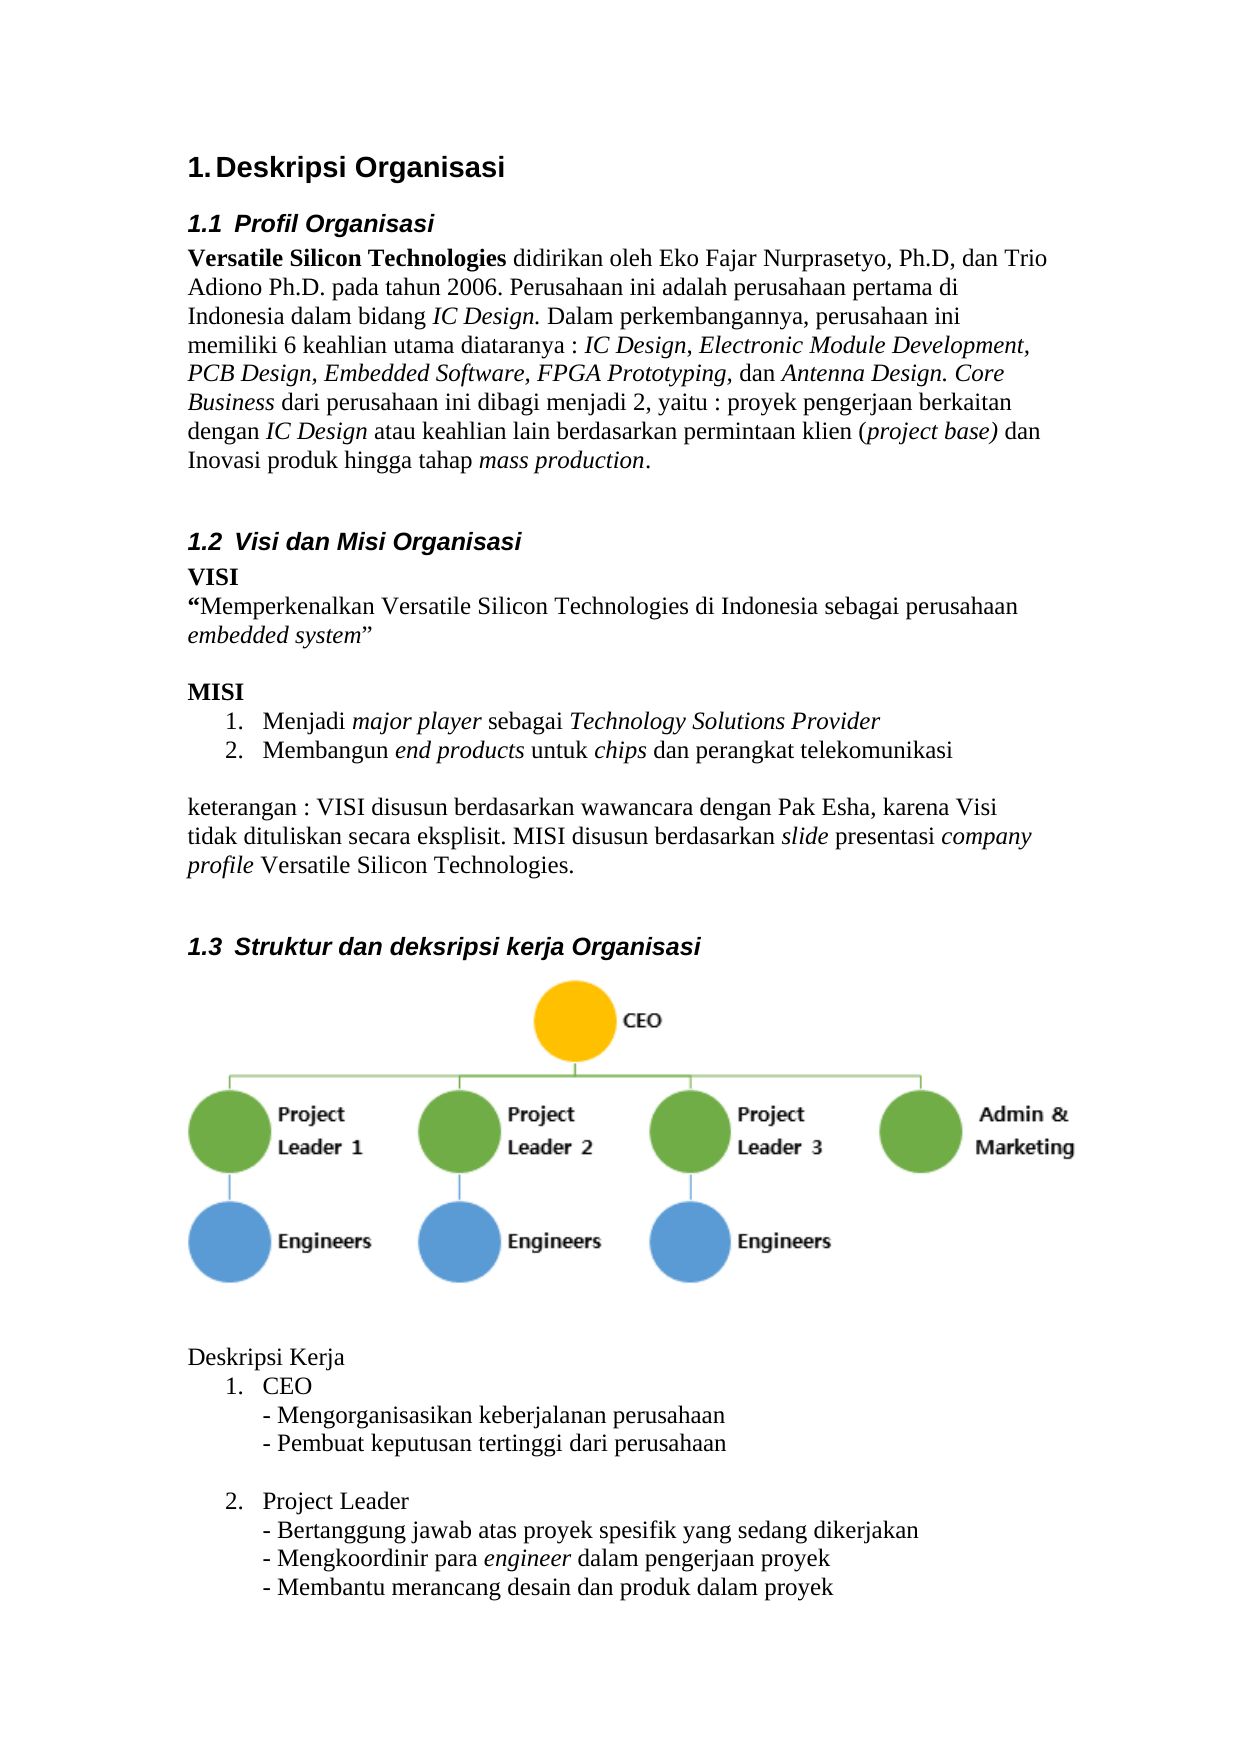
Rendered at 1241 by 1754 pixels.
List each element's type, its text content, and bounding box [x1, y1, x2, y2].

text - Bertanggung jawab atas proyek spesifik yang sedang dikerjakan [187, 1515, 1053, 1543]
text MISI [187, 677, 1053, 706]
text - Pembuat keputusan tertinggi dari perusahaan [187, 1428, 1053, 1457]
text keterangan : VISI disusun berdasarkan wawancara dengan Pak Esha, karena Visi tidak dituliskan secara eksplisit. MISI disusun berdasarkan slide presentasi company profile Versatile Silicon Technologies. [187, 792, 1053, 878]
subtitle Visi dan Misi Organisasi [187, 527, 1053, 556]
text - Mengkoordinir para engineer dalam pengerjaan proyek [187, 1543, 1053, 1572]
picture [187, 967, 1097, 1343]
text “Memperkenalkan Versatile Silicon Technologies di Indonesia sebagai perusahaan embedded system” [187, 591, 1053, 648]
subtitle Deskripsi Organisasi [187, 150, 1053, 183]
subtitle Profil Organisasi [187, 208, 1053, 237]
text - Mengorganisasikan keberjalanan perusahaan [187, 1400, 1053, 1428]
text Deskripsi Kerja [187, 1343, 1053, 1371]
list Menjadi major player sebagai Technology Solutions Provider [225, 706, 1053, 735]
subtitle Struktur dan deksripsi kerja Organisasi [187, 932, 1053, 961]
text Versatile Silicon Technologies didirikan oleh Eko Fajar Nurprasetyo, Ph.D, dan Trio Adiono Ph.D. pada tahun 2006. Perusahaan ini adalah perusahaan pertama di Indonesia dalam bidang IC Design. Dalam perkembangannya, perusahaan ini memiliki 6 keahlian utama diataranya : IC Design, Electronic Module Development, PCB Design, Embedded Software, FPGA Prototyping, dan Antenna Design. Core Business dari perusahaan ini dibagi menjadi 2, yaitu : proyek pengerjaan berkaitan dengan IC Design atau keahlian lain berdasarkan permintaan klien (project base) dan Inovasi produk hingga tahap mass production. [187, 243, 1053, 473]
list Membangun end products untuk chips dan perangkat telekomunikasi [225, 735, 1053, 763]
text - Membantu merancang desain dan produk dalam proyek [187, 1572, 1053, 1601]
list CEO [225, 1371, 1053, 1400]
text VISI [187, 562, 1053, 591]
list Project Leader [225, 1486, 1053, 1515]
